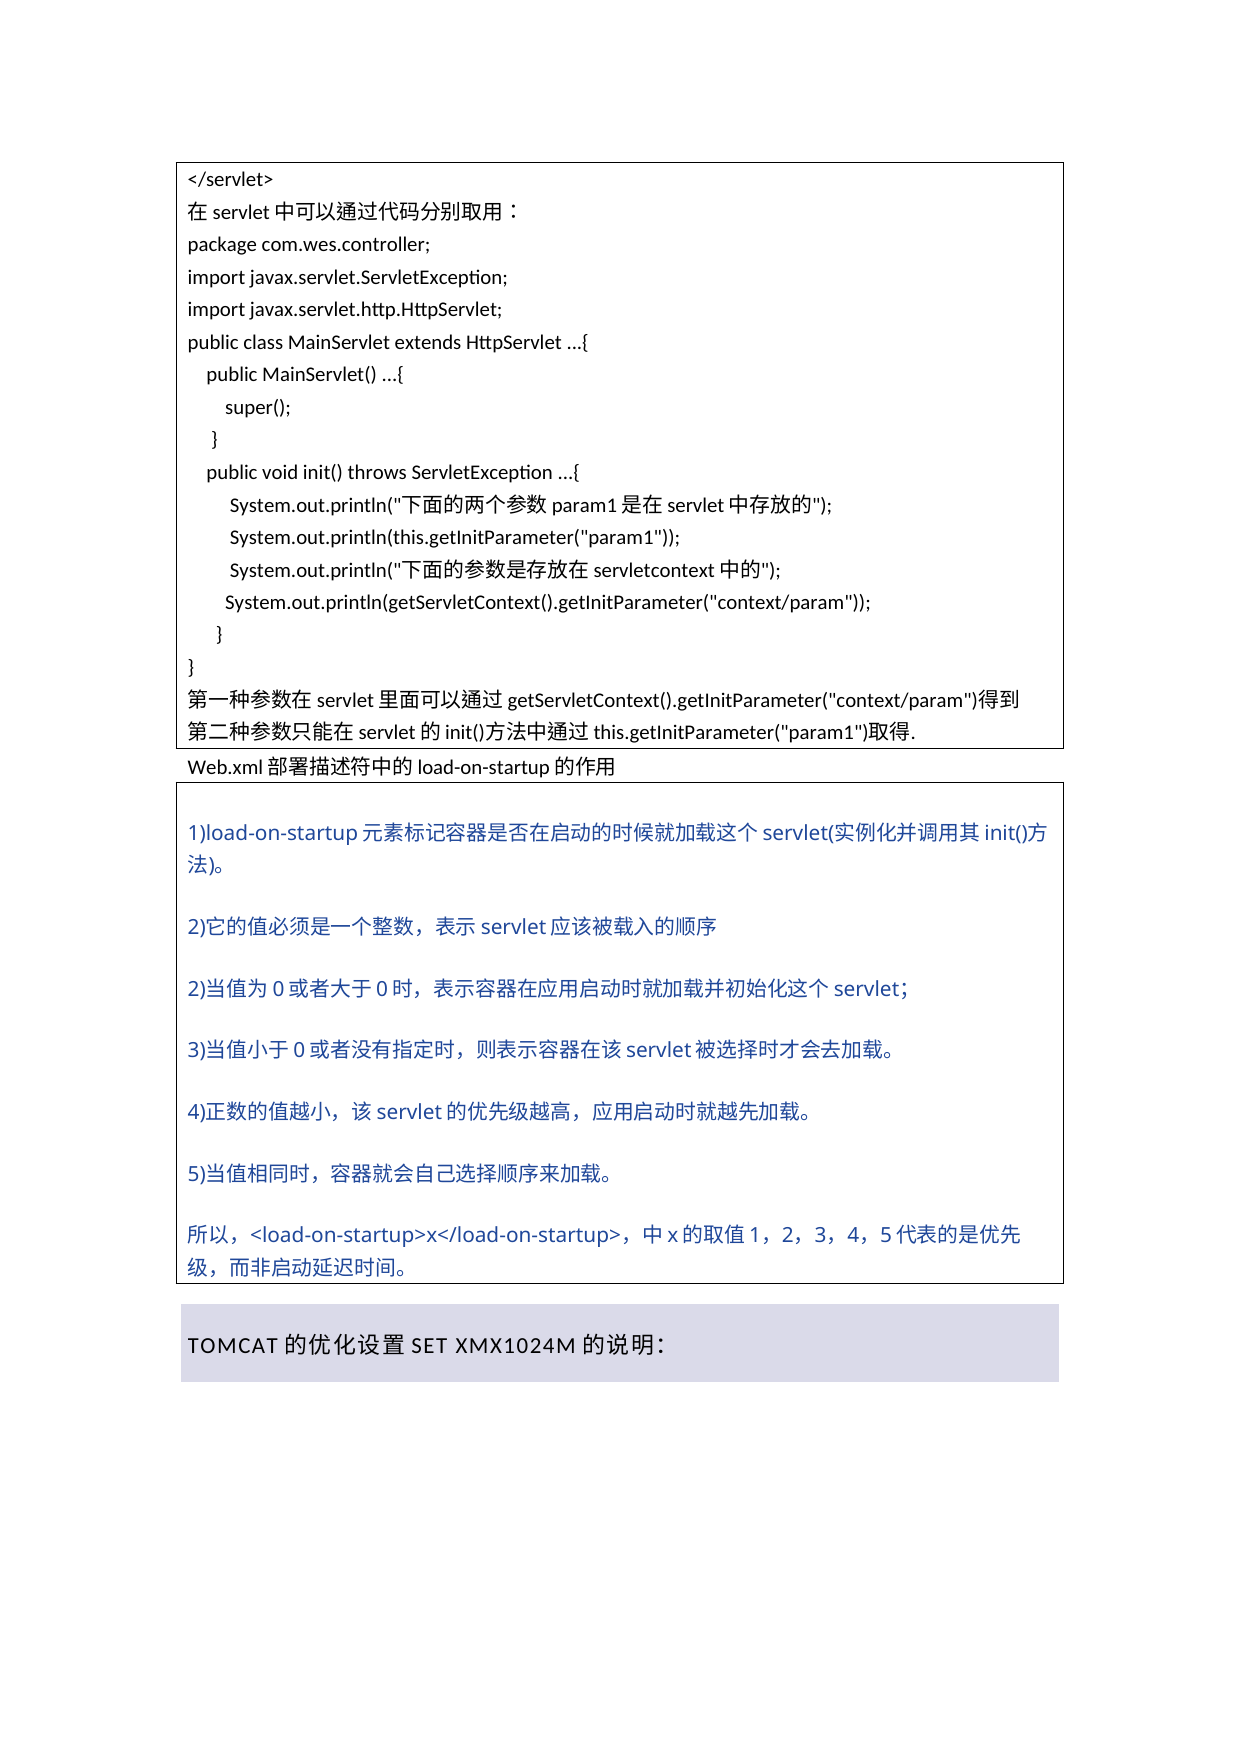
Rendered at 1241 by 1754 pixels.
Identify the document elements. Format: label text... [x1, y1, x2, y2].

subtitle Tomcat的优化设置set Xmx1024m的说明： [188, 1311, 1053, 1376]
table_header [177, 163, 1063, 748]
text Web.xml部署描述符中的load-on-startup的作用 [187, 749, 1053, 782]
table_header 1)load-on-startup元素标记容器是否在启动的时候就加载这个servlet(实例化并调用其init()方法)。 2)它的值必须是一个整数，表示servlet应该被载入的顺序 2)当值为0或者大于0时，表示容器在应用启动时就加载并初始化这个servlet； 3)当值小于0或者没有指定时，则表示容器在该servlet被选择时才会去加载。 4)正数的值越小，该servlet的优先级越高，应用启动时就越先加载。 5)当值相同时，容器就会自己选择顺序来加载。 所以，<load-on-startup>x</load-on-startup>，中x的取值1，2，3，4，5代表的是优先级，而非启动延迟时间。 [177, 783, 1063, 1283]
